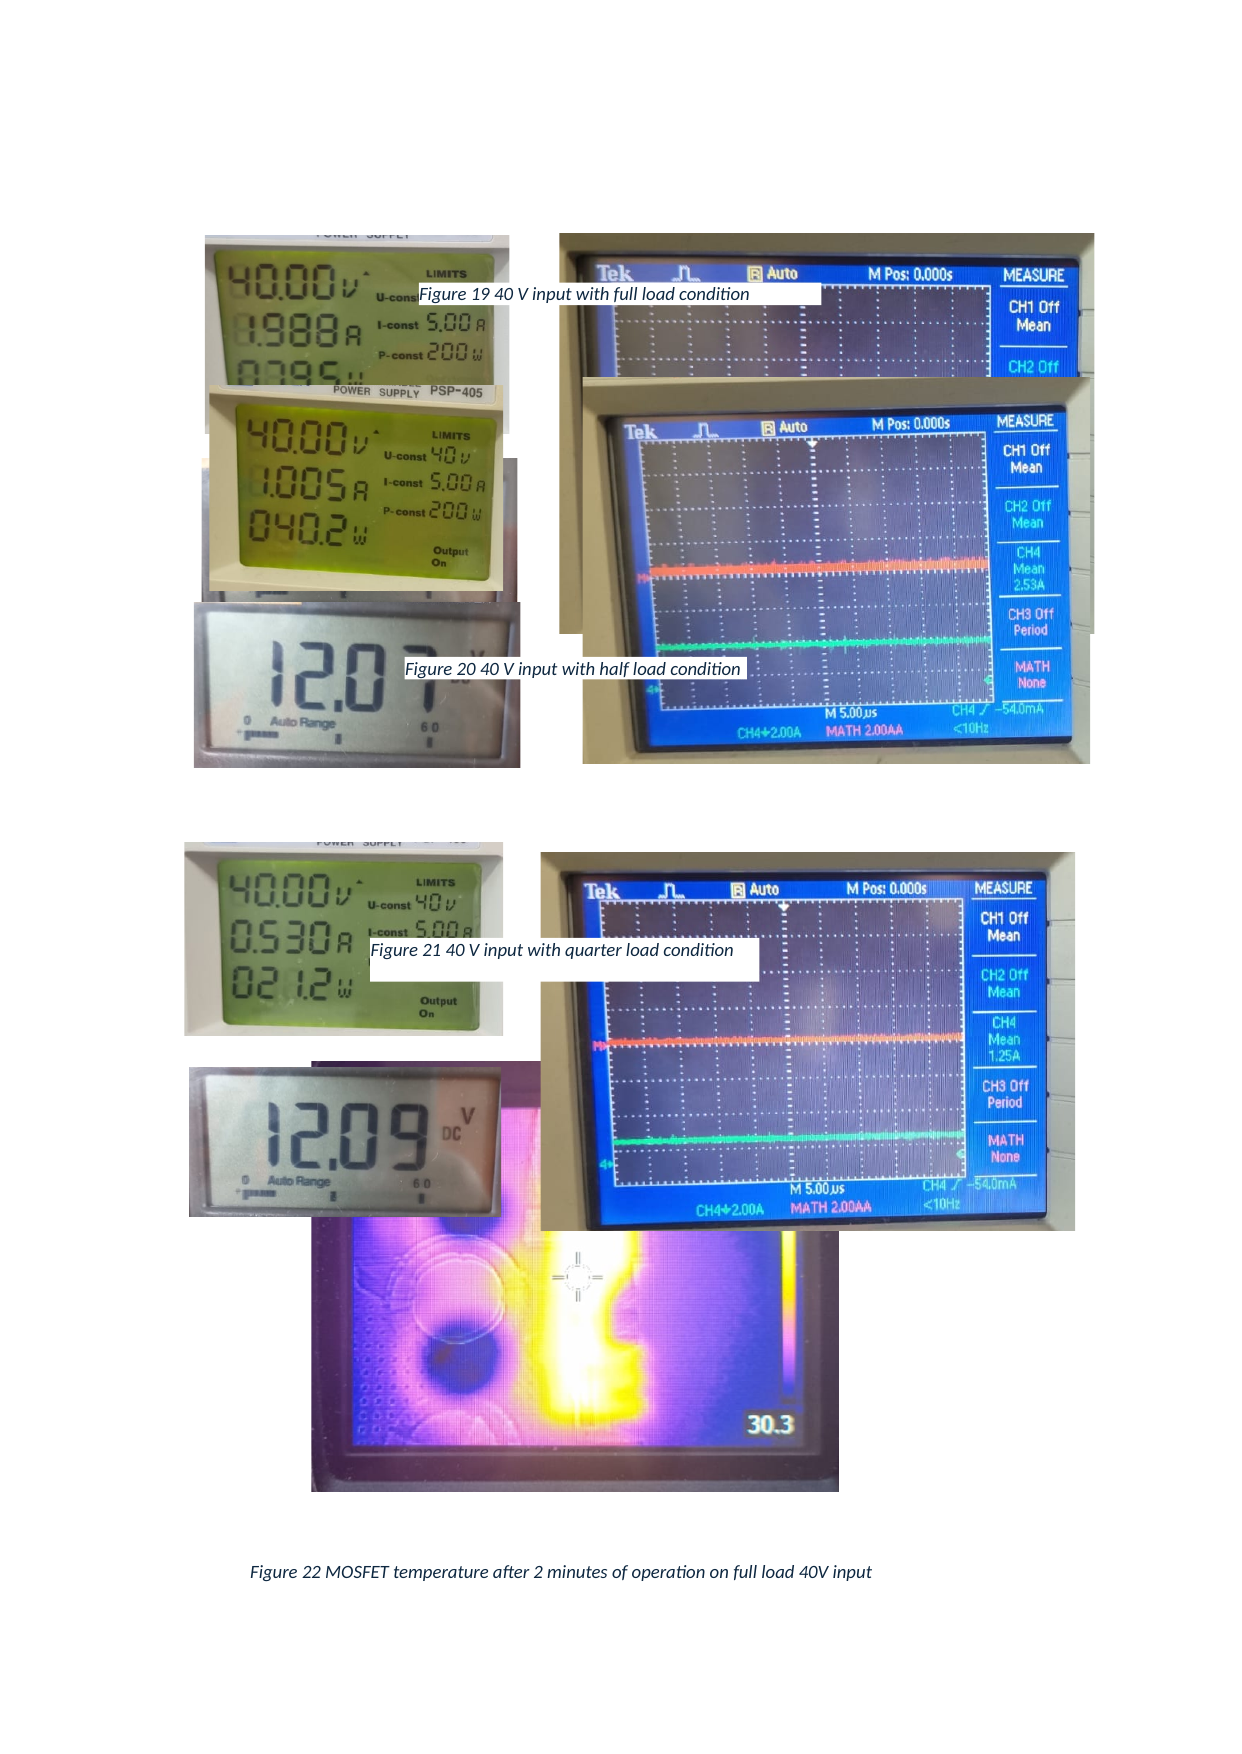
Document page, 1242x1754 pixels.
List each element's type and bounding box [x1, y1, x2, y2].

picture [189, 852, 1075, 1492]
picture [184, 842, 504, 1036]
picture [559, 233, 1095, 764]
picture [193, 235, 521, 768]
